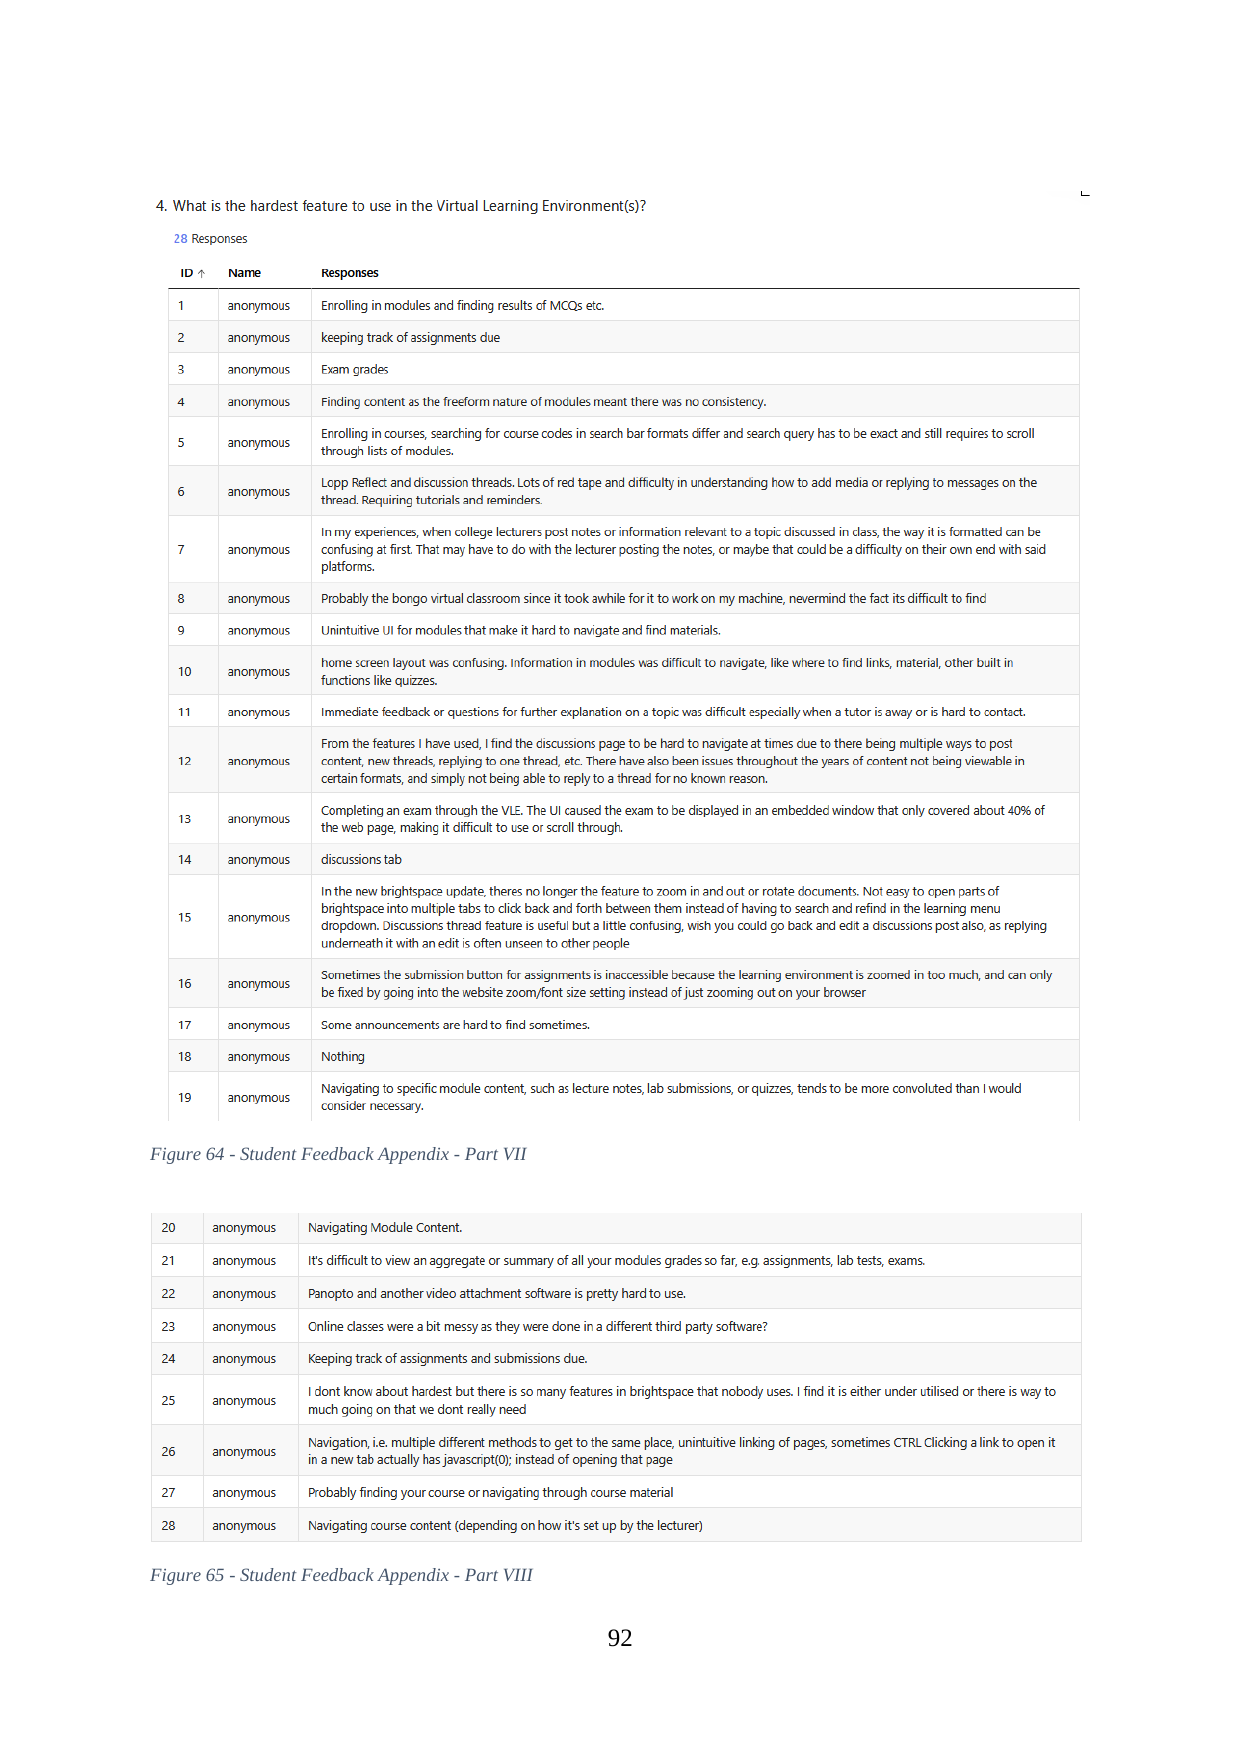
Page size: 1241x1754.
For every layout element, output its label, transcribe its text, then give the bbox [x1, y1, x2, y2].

picture [150, 1213, 1090, 1552]
picture [150, 191, 1090, 1130]
text Figure 64 - Student Feedback Appendix - Part VII [150, 1142, 1090, 1164]
text Figure 65 - Student Feedback Appendix - Part VIII [150, 1564, 1090, 1585]
